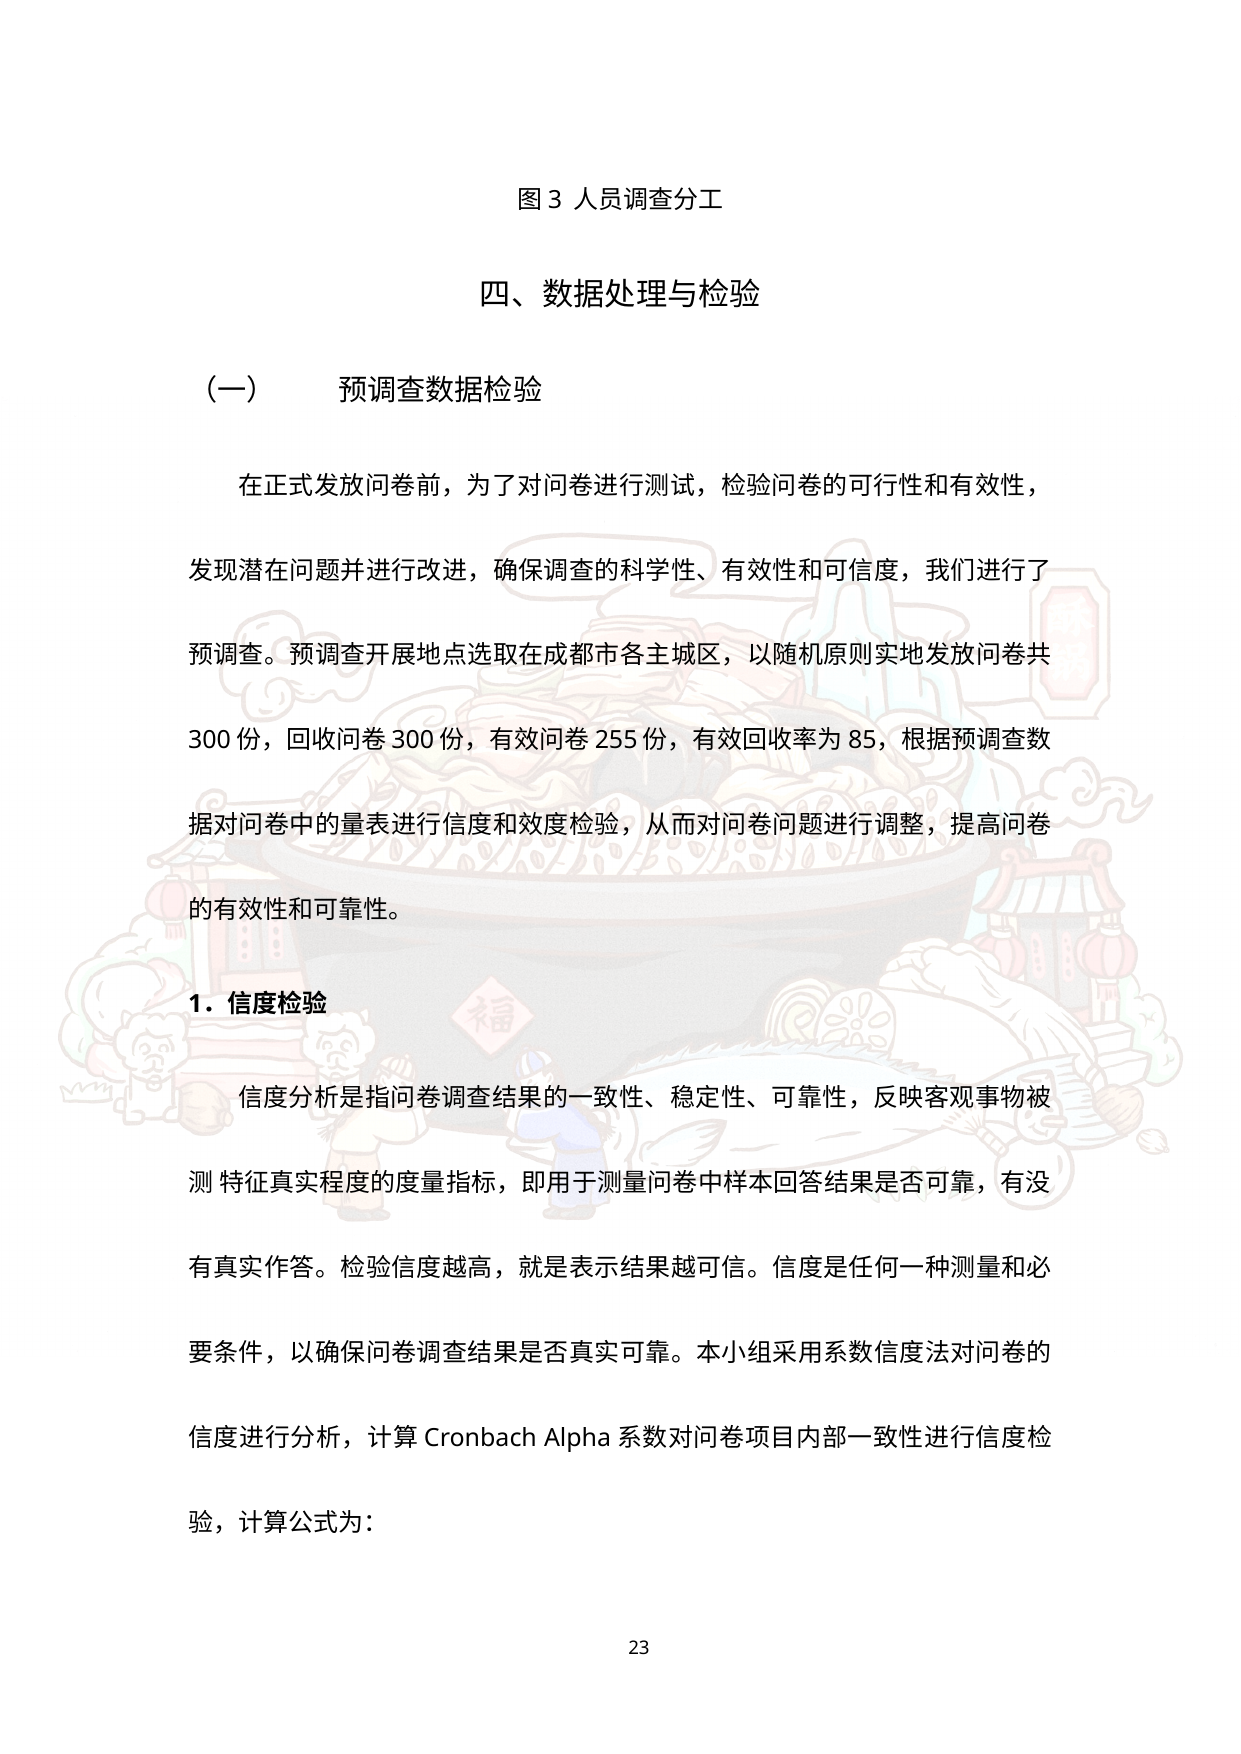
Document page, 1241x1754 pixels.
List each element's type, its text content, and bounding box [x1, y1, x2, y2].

subtitle 预调查数据检验 [188, 354, 1052, 422]
text 在正式发放问卷前，为了对问卷进行测试，检验问卷的可行性和有效性，发现潜在问题并进行改进，确保调查的科学性、有效性和可信度，我们进行了预调查。预调查开展地点选取在成都市各主城区，以随机原则实地发放问卷共300份，回收问卷300份，有效问卷255份，有效回收率为85，根据预调查数据对问卷中的量表进行信度和效度检验，从而对问卷问题进行调整，提高问卷的有效性和可靠性。 [188, 449, 1052, 942]
text 信度分析是指问卷调查结果的一致性、稳定性、可靠性，反映客观事物被测 特征真实程度的度量指标，即用于测量问卷中样本回答结果是否可靠，有没有真实作答。检验信度越高，就是表示结果越可信。信度是任何一种测量和必要条件，以确保问卷调查结果是否真实可靠。本小组采用系数信度法对问卷的信度进行分析，计算Cronbach Alpha系数对问卷项目内部一致性进行信度检验，计算公式为： [188, 1062, 1052, 1554]
text 图 3 人员调查分工 [188, 164, 1052, 232]
subtitle 1．信度检验 [188, 968, 1052, 1036]
subtitle 数据处理与检验 [188, 258, 1052, 326]
